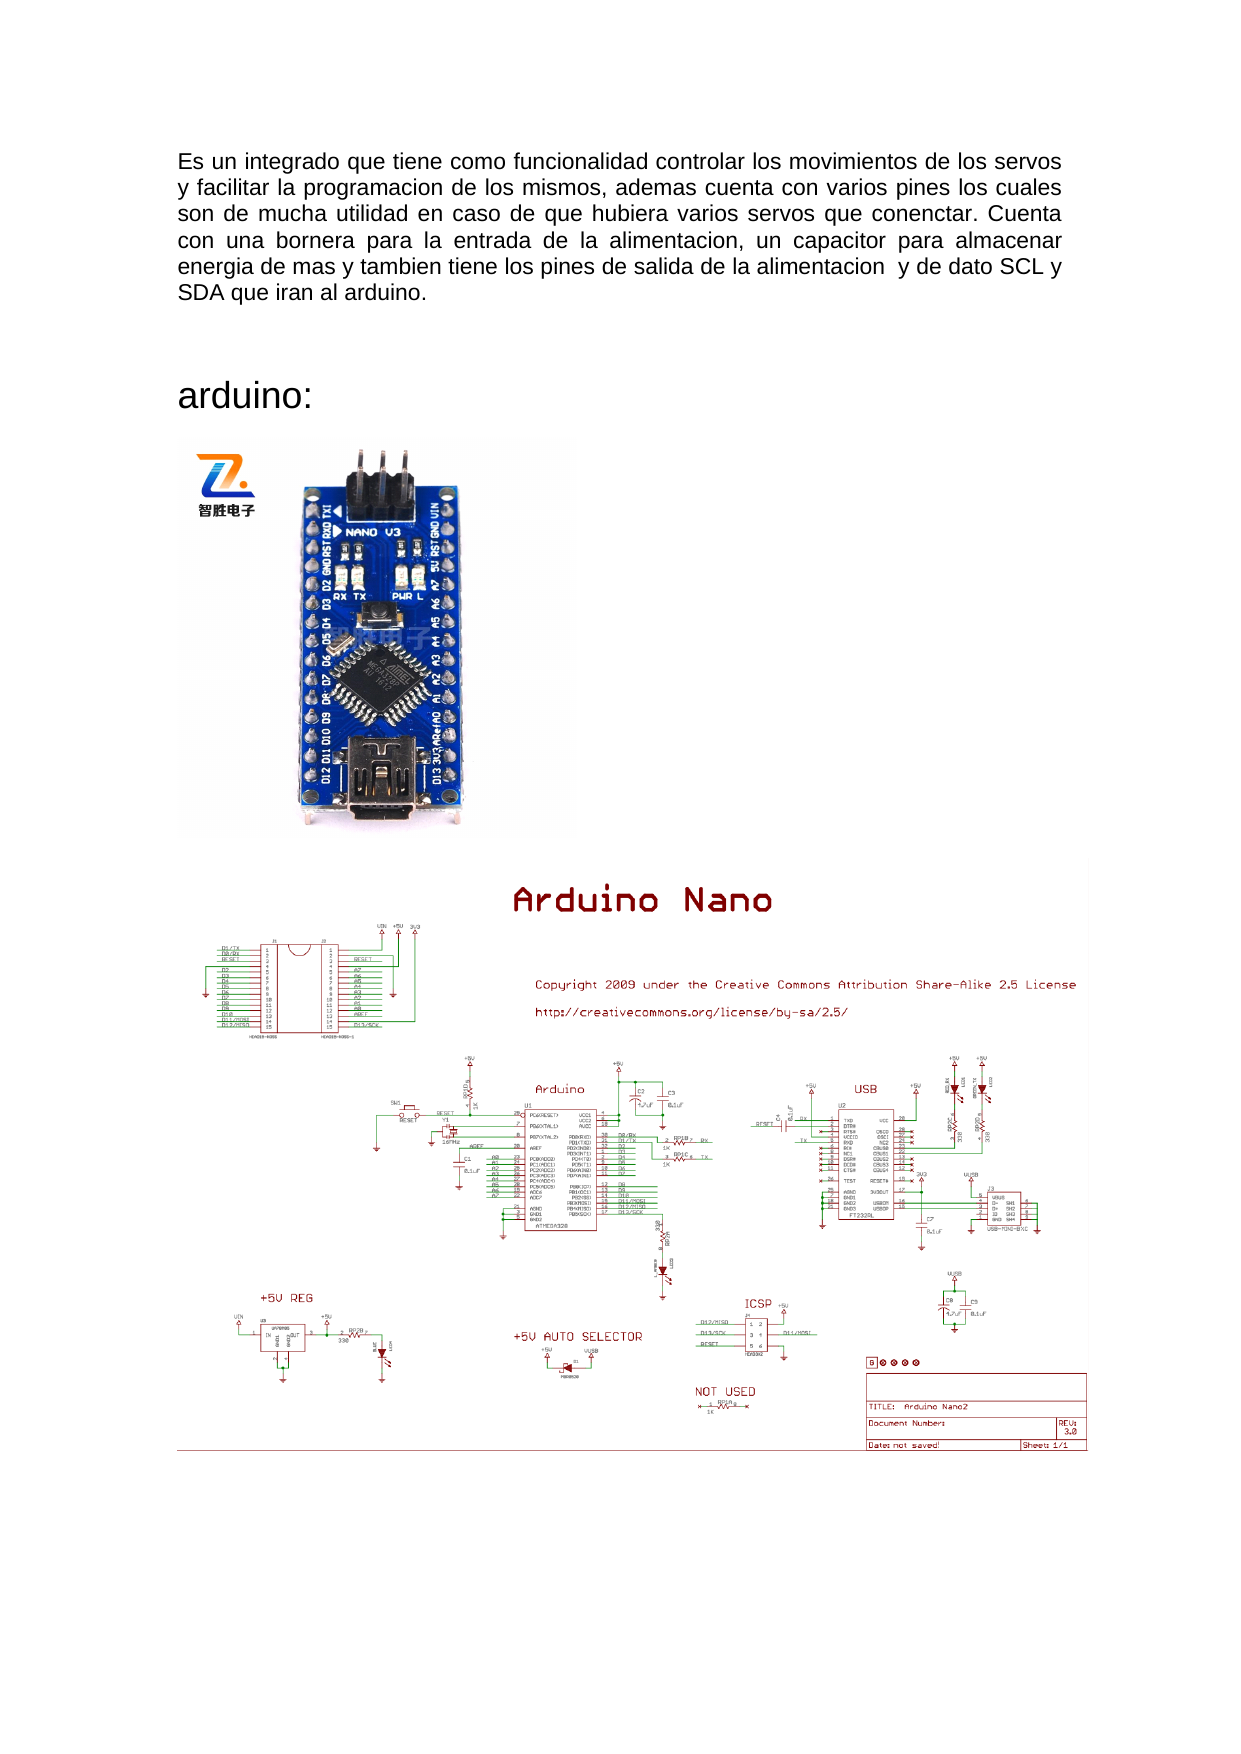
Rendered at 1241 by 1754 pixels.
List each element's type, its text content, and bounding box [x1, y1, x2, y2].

picture [177, 858, 1089, 1451]
text Es un integrado que tiene como funcionalidad controlar los movimientos de los servos y facilitar la programacion de los mismos, ademas cuenta con varios pines los cuales son de mucha utilidad en caso de que hubiera varios servos que conenctar. Cuenta con una bornera para la entrada de la alimentacion, un capacitor para almacenar energia de mas y tambien tiene los pines de salida de la alimentacion y de dato SCL y SDA que iran al arduino. [177, 148, 1063, 306]
text arduino: [177, 374, 1063, 417]
picture [177, 437, 578, 838]
